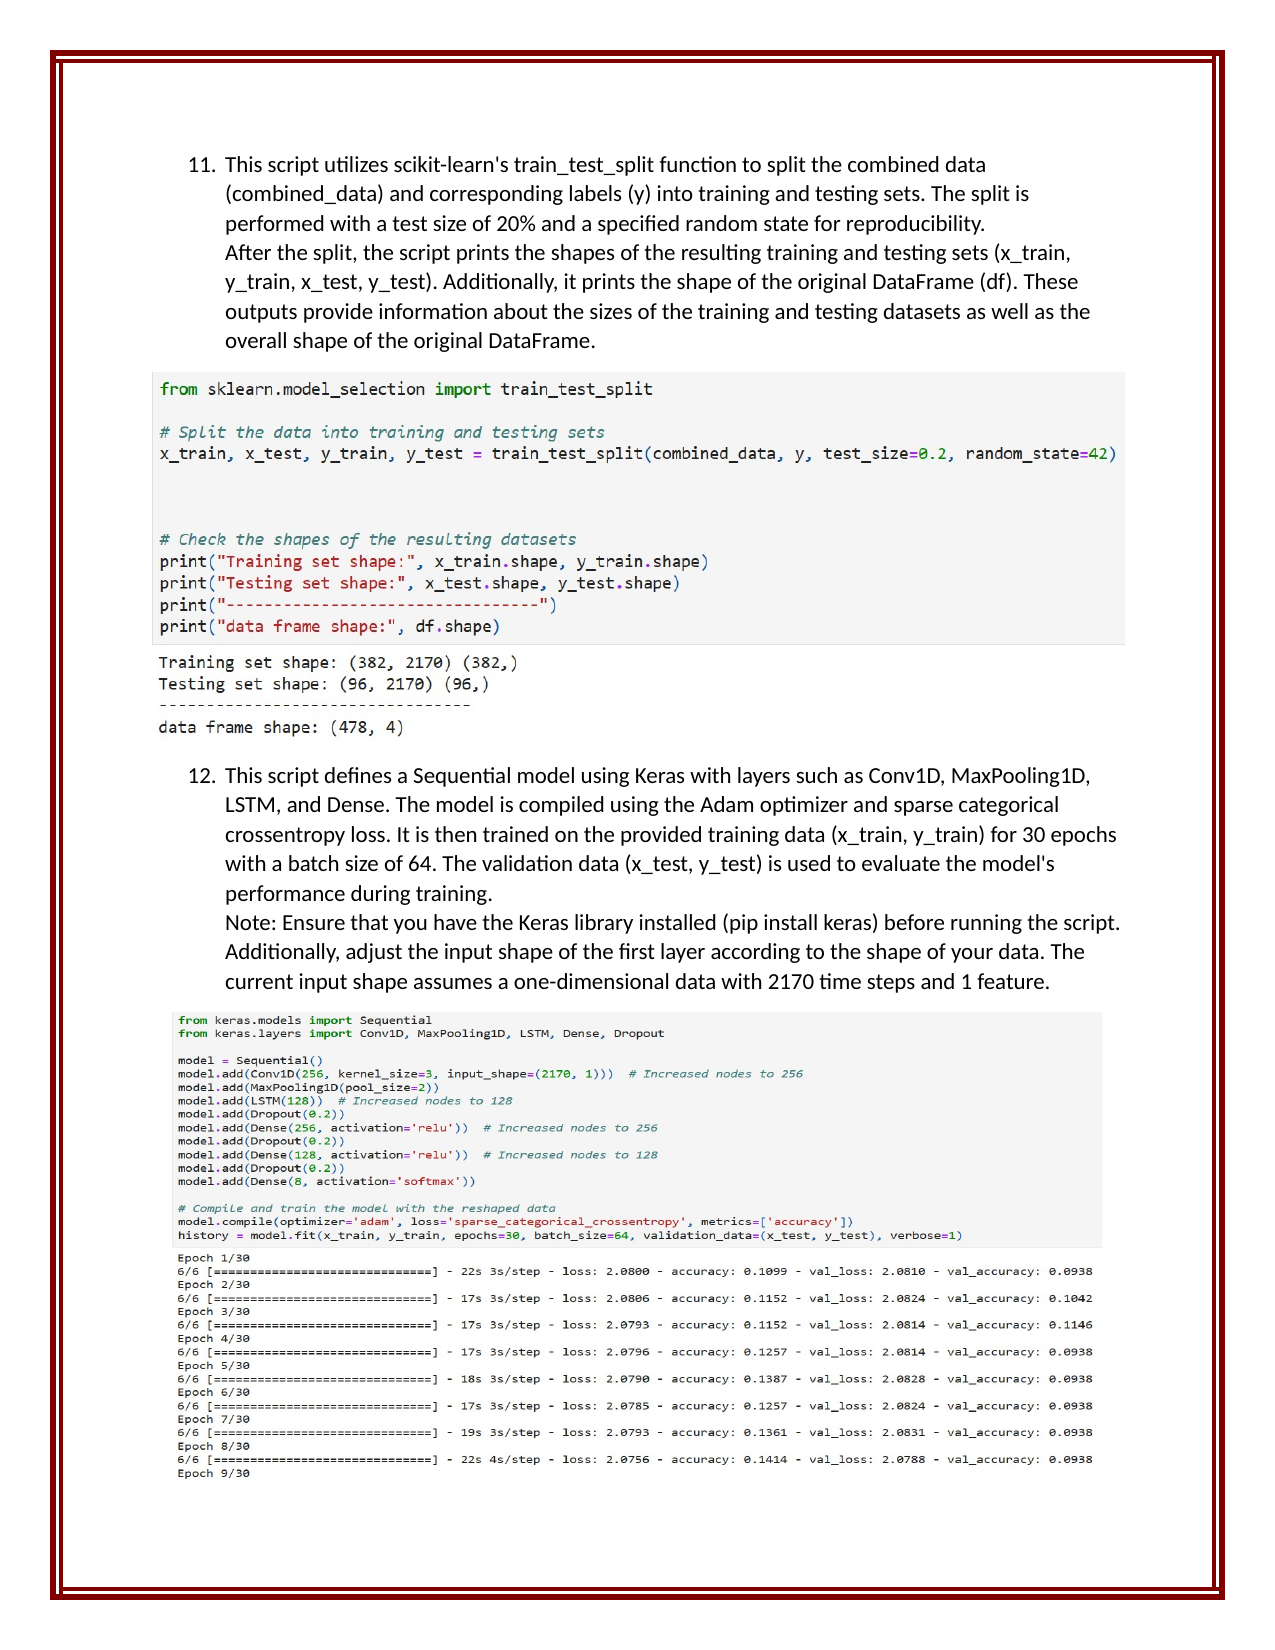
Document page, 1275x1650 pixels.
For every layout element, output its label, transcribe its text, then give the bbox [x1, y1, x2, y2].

picture [150, 372, 1125, 744]
list After the split, the script prints the shapes of the resulting training and testing sets (x_train, y_train, x_test, y_test). Additionally, it prints the shape of the original DataFrame (df). These outputs provide information about the sizes of the training and testing datasets as well as the overall shape of the original DataFrame. [225, 238, 1125, 354]
list This script defines a Sequential model using Keras with layers such as Conv1D, MaxPooling1D, LSTM, and Dense. The model is compiled using the Adam optimizer and sparse categorical crossentropy loss. It is then trained on the provided training data (x_train, y_train) for 30 epochs with a batch size of 64. The validation data (x_test, y_test) is used to evaluate the model's performance during training. [187, 761, 1125, 907]
list This script utilizes scikit-learn's train_test_split function to split the combined data (combined_data) and corresponding labels (y) into training and testing sets. The split is performed with a test size of 20% and a specified random state for reproducibility. [187, 150, 1125, 237]
list Note: Ensure that you have the Keras library installed (pip install keras) before running the script. Additionally, adjust the input shape of the first layer according to the shape of your data. The current input shape assumes a one-dimensional data with 2170 time steps and 1 feature. [225, 908, 1125, 995]
picture [172, 1012, 1103, 1481]
